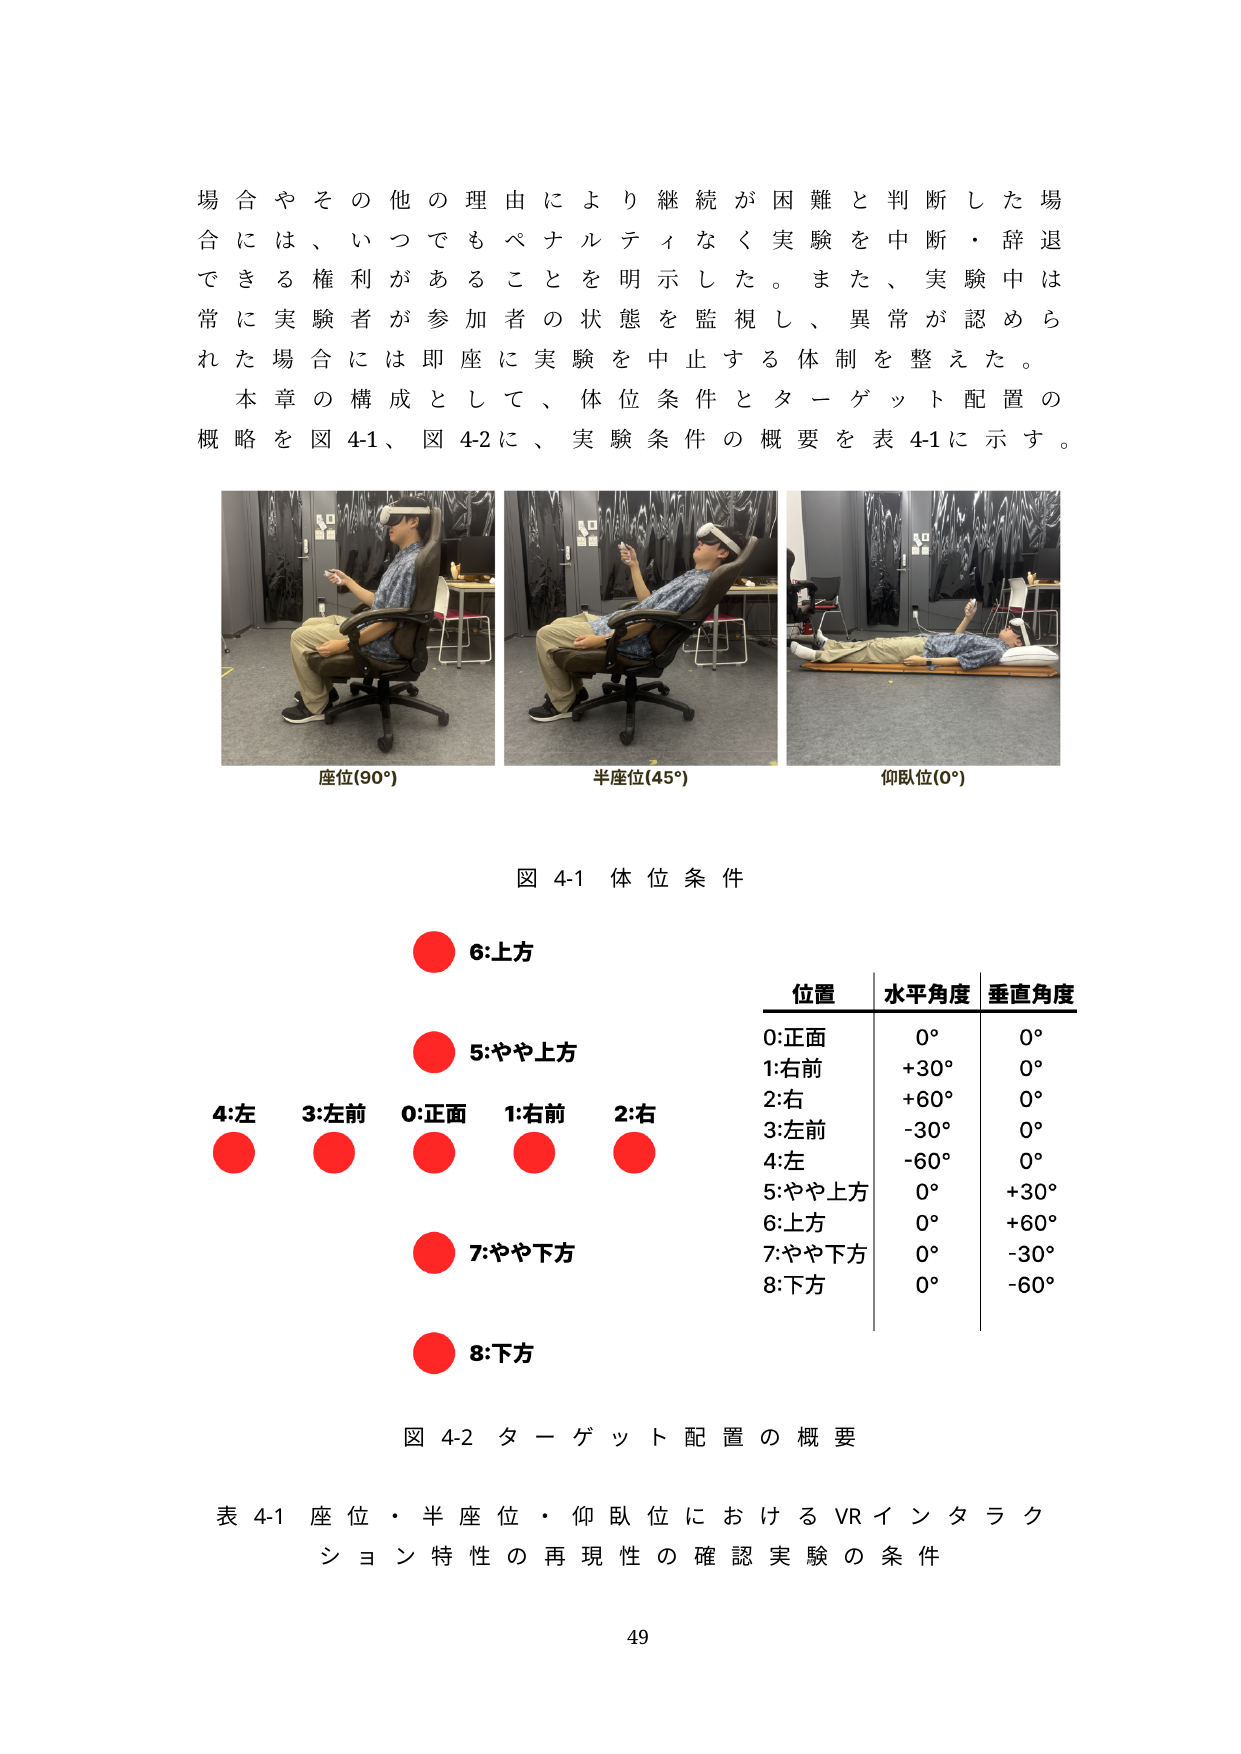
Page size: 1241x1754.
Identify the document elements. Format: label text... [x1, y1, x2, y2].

text 図4-1 体位条件 [197, 857, 1078, 896]
text 図4-2 ターゲット配置の概要 [197, 1416, 1078, 1455]
picture [197, 458, 1083, 818]
text 本章の構成として、体位条件とターゲット配置の概略を図4-1、図4-2に、実験条件の概要を表4-1に示す。 [197, 378, 1078, 458]
picture [197, 896, 1083, 1396]
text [197, 179, 1078, 378]
text 表4-1 座位・半座位・仰臥位におけるVRインタラクション特性の再現性の確認実験の条件 [197, 1495, 1078, 1575]
